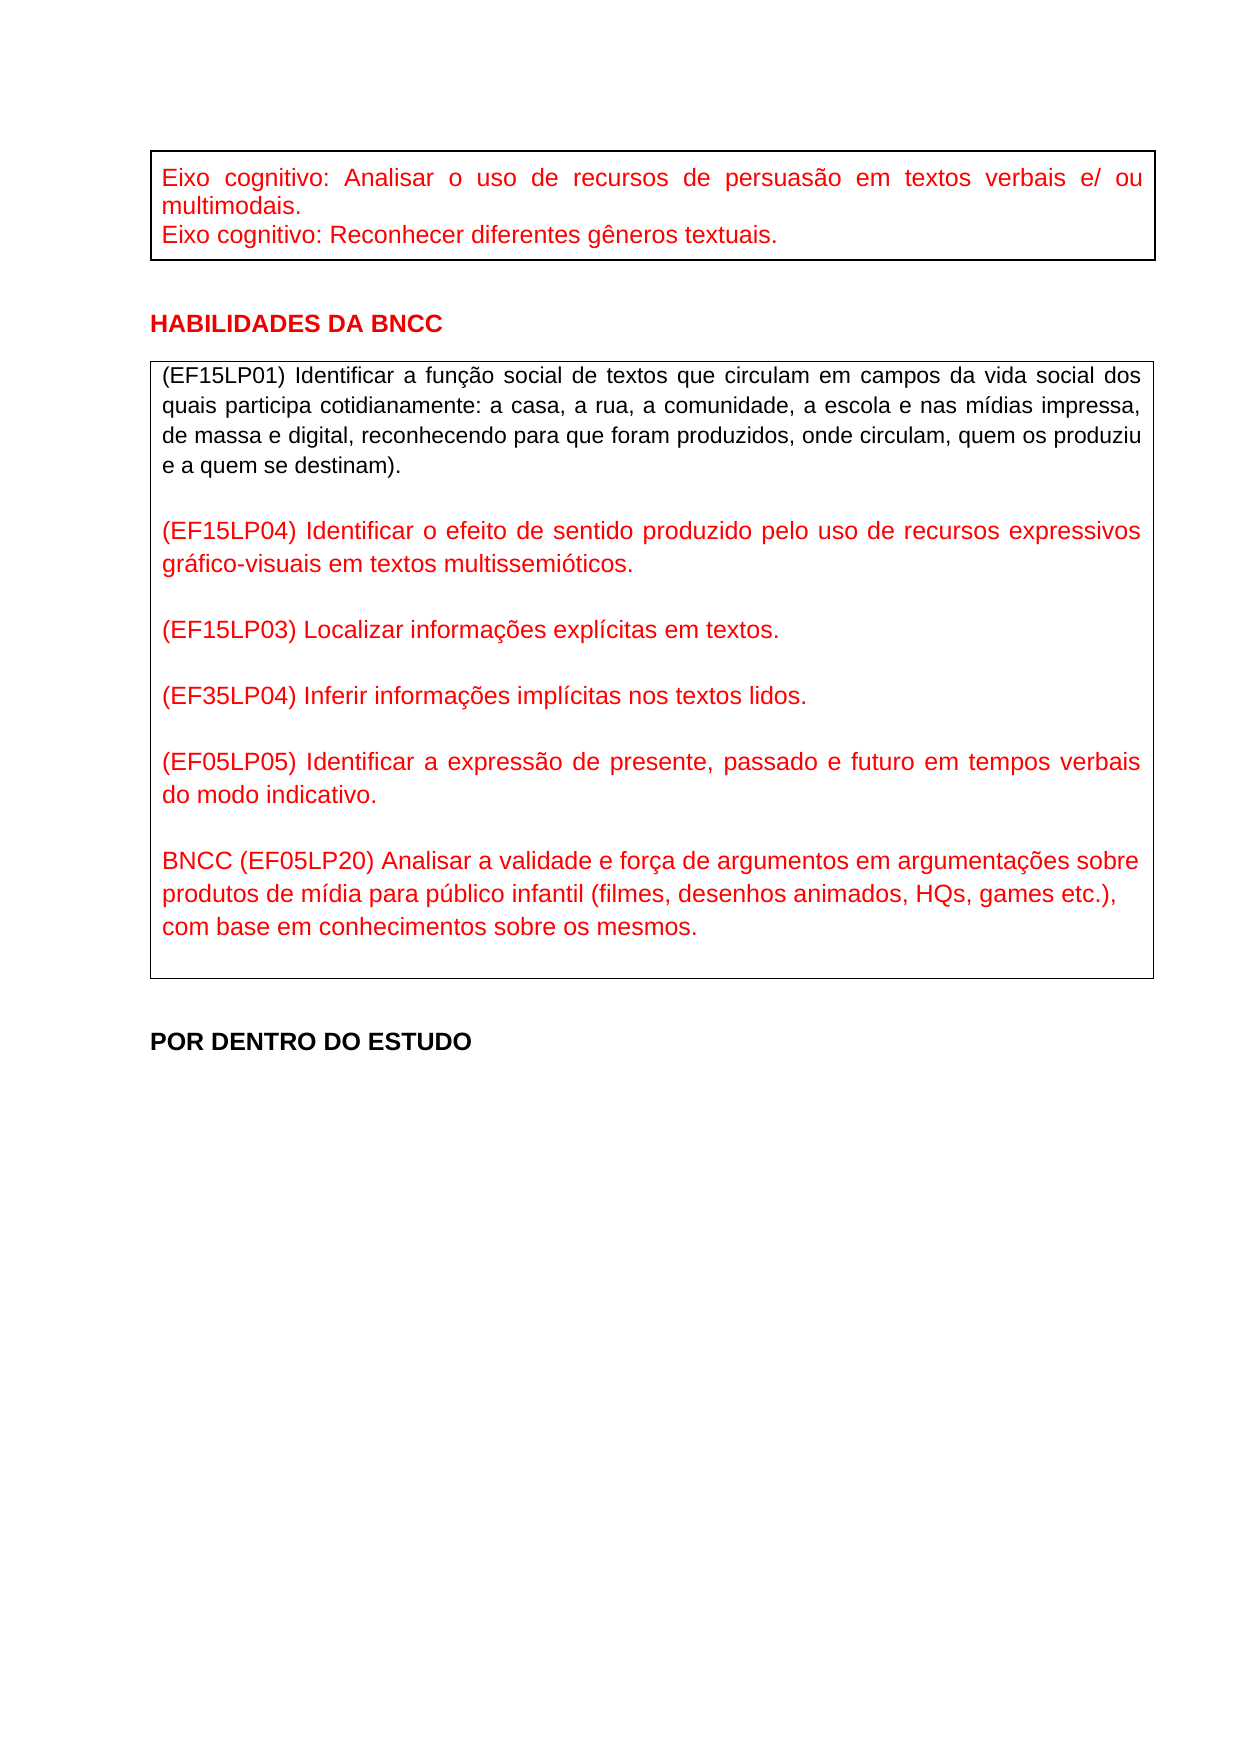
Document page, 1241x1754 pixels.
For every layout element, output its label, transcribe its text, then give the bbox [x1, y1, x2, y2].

text POR DENTRO DO ESTUDO [150, 1027, 1090, 1056]
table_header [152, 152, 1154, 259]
text HABILIDADES DA BNCC [150, 309, 1090, 338]
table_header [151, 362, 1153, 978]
